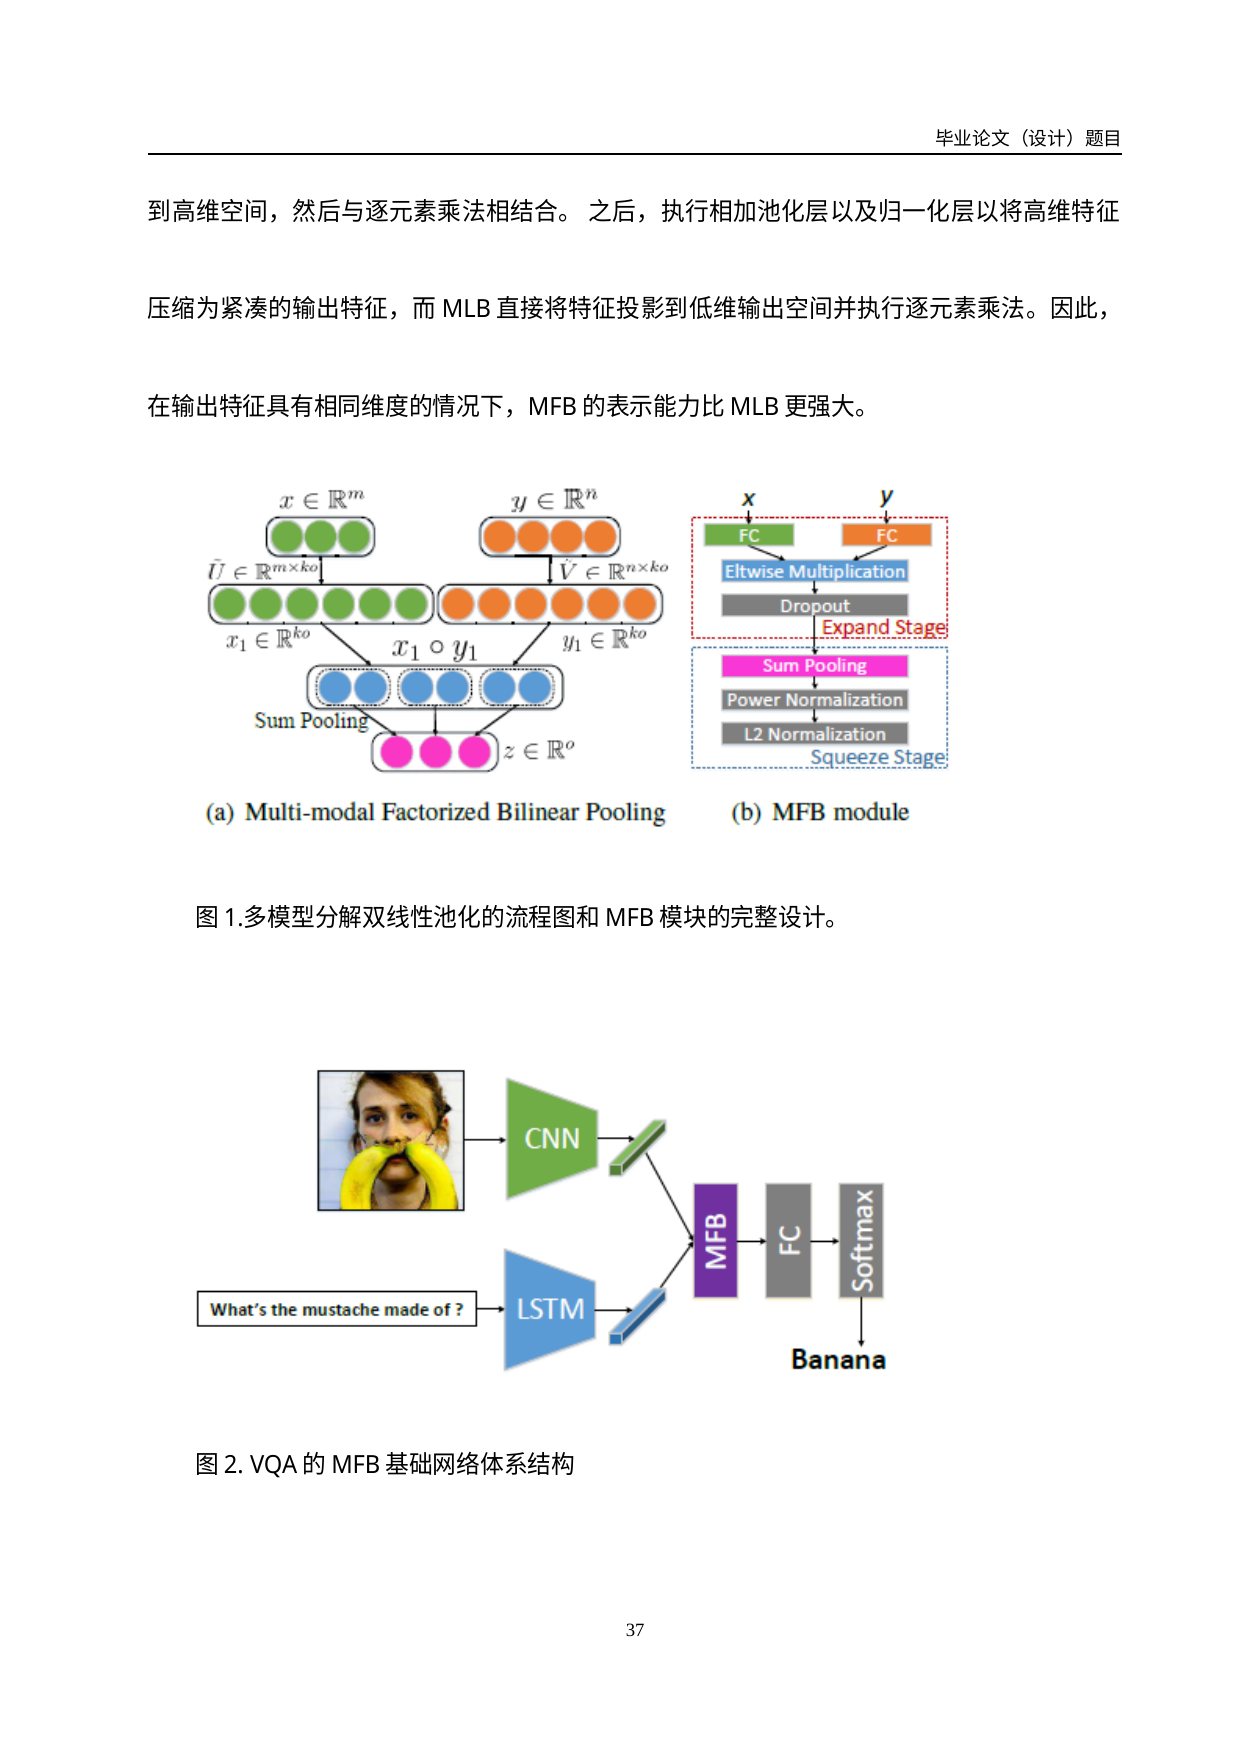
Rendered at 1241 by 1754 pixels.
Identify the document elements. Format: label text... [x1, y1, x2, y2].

picture [191, 467, 967, 833]
text 图1.多模型分解双线性池化的流程图和MFB模块的完整设计。 [148, 883, 1122, 948]
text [148, 177, 1122, 437]
text 图2. VQA的MFB基础网络体系结构 [148, 1431, 1122, 1496]
picture [191, 1047, 914, 1388]
